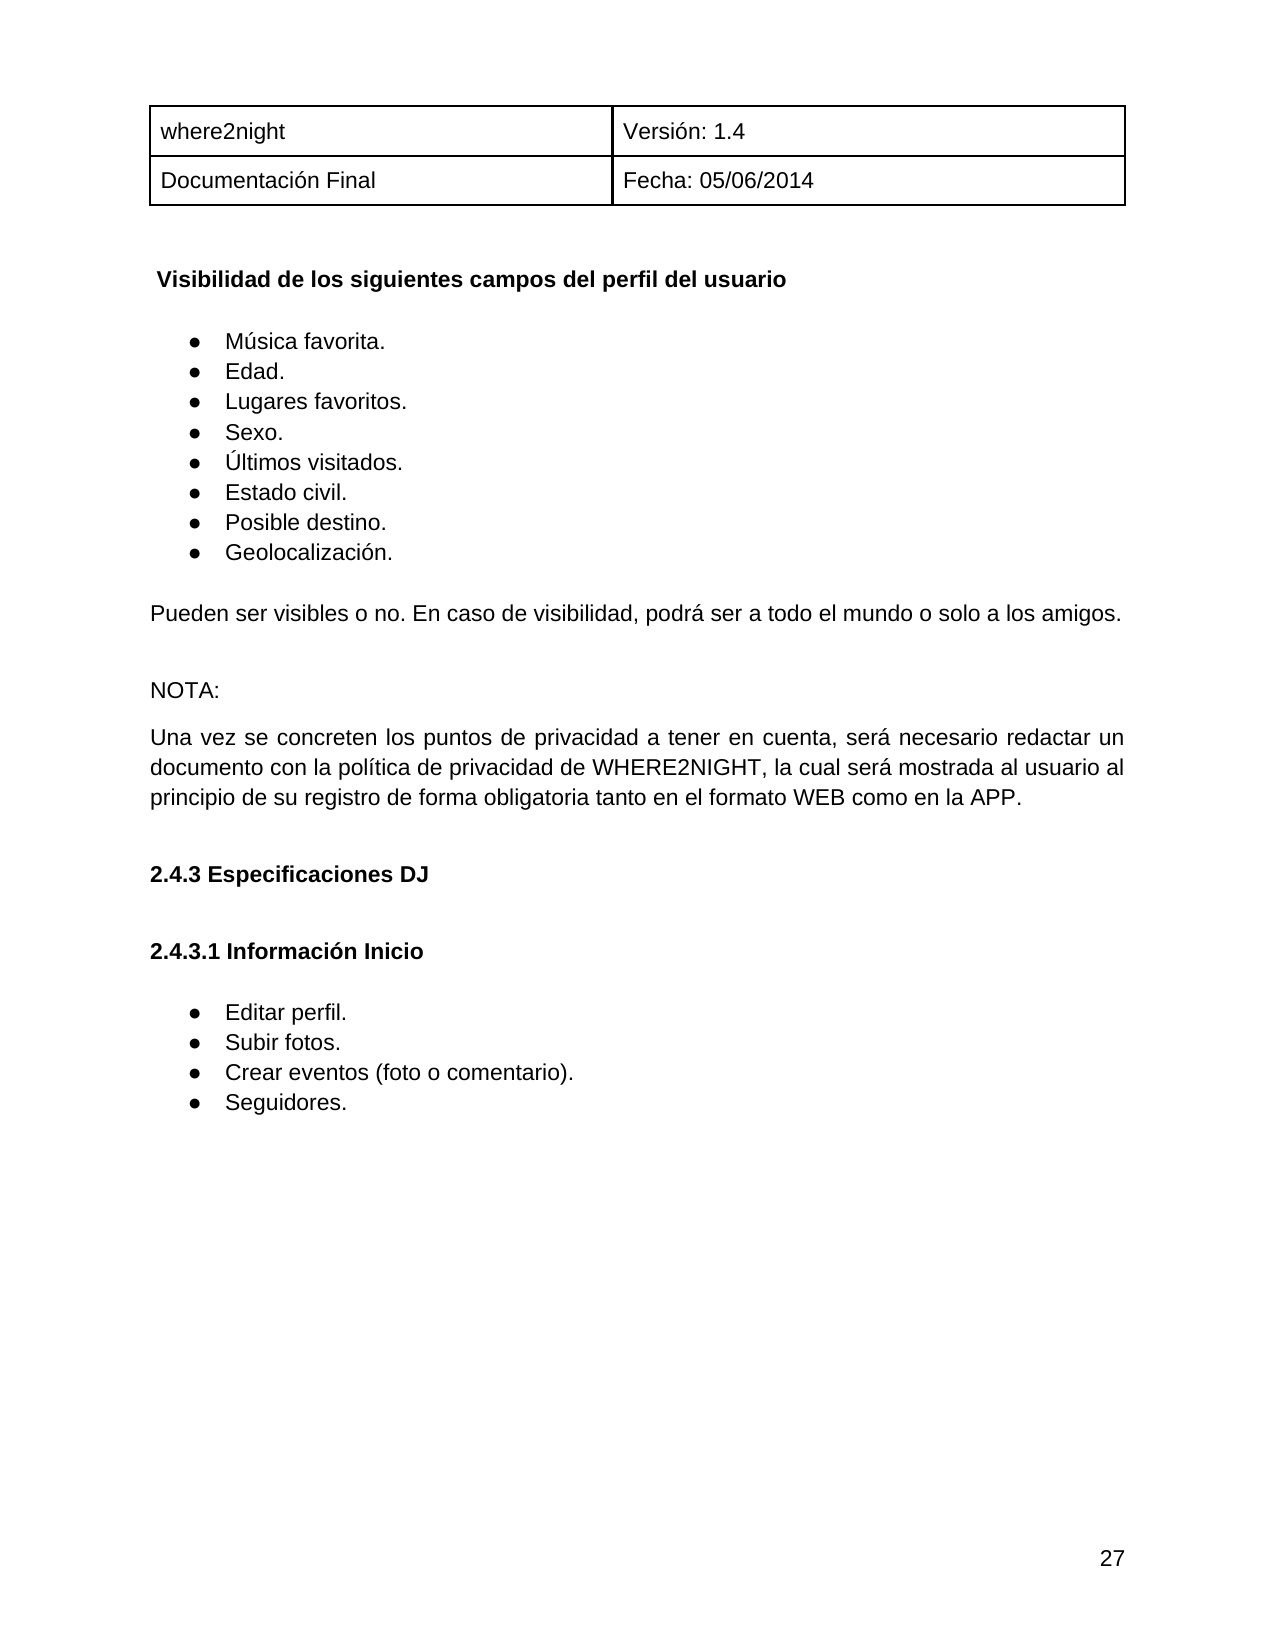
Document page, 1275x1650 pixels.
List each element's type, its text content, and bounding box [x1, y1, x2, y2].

subtitle 2.4.3 Especificaciones DJ [150, 861, 1125, 888]
list Música favorita. [188, 328, 1125, 354]
text Pueden ser visibles o no. En caso de visibilidad, podrá ser a todo el mundo o solo a los amigos. [150, 600, 1125, 626]
list Estado civil. [188, 479, 1125, 505]
text Una vez se concreten los puntos de privacidad a tener en cuenta, será necesario redactar un documento con la política de privacidad de WHERE2NIGHT, la cual será mostrada al usuario al principio de su registro de forma obligatoria tanto en el formato WEB como en la APP. [150, 724, 1125, 811]
subtitle 2.4.3.1 Información Inicio [150, 938, 1125, 965]
text NOTA: [150, 677, 1125, 703]
list Crear eventos (foto o comentario). [188, 1059, 1125, 1086]
list Geolocalización. [188, 539, 1125, 566]
list Edad. [188, 358, 1125, 384]
list Lugares favoritos. [188, 388, 1125, 415]
list Sexo. [188, 418, 1125, 445]
list Subir fotos. [188, 1029, 1125, 1055]
text Visibilidad de los siguientes campos del perfil del usuario [150, 266, 1125, 293]
list Seguidores. [188, 1089, 1125, 1116]
list Últimos visitados. [188, 449, 1125, 475]
list Editar perfil. [188, 999, 1125, 1025]
list Posible destino. [188, 509, 1125, 536]
